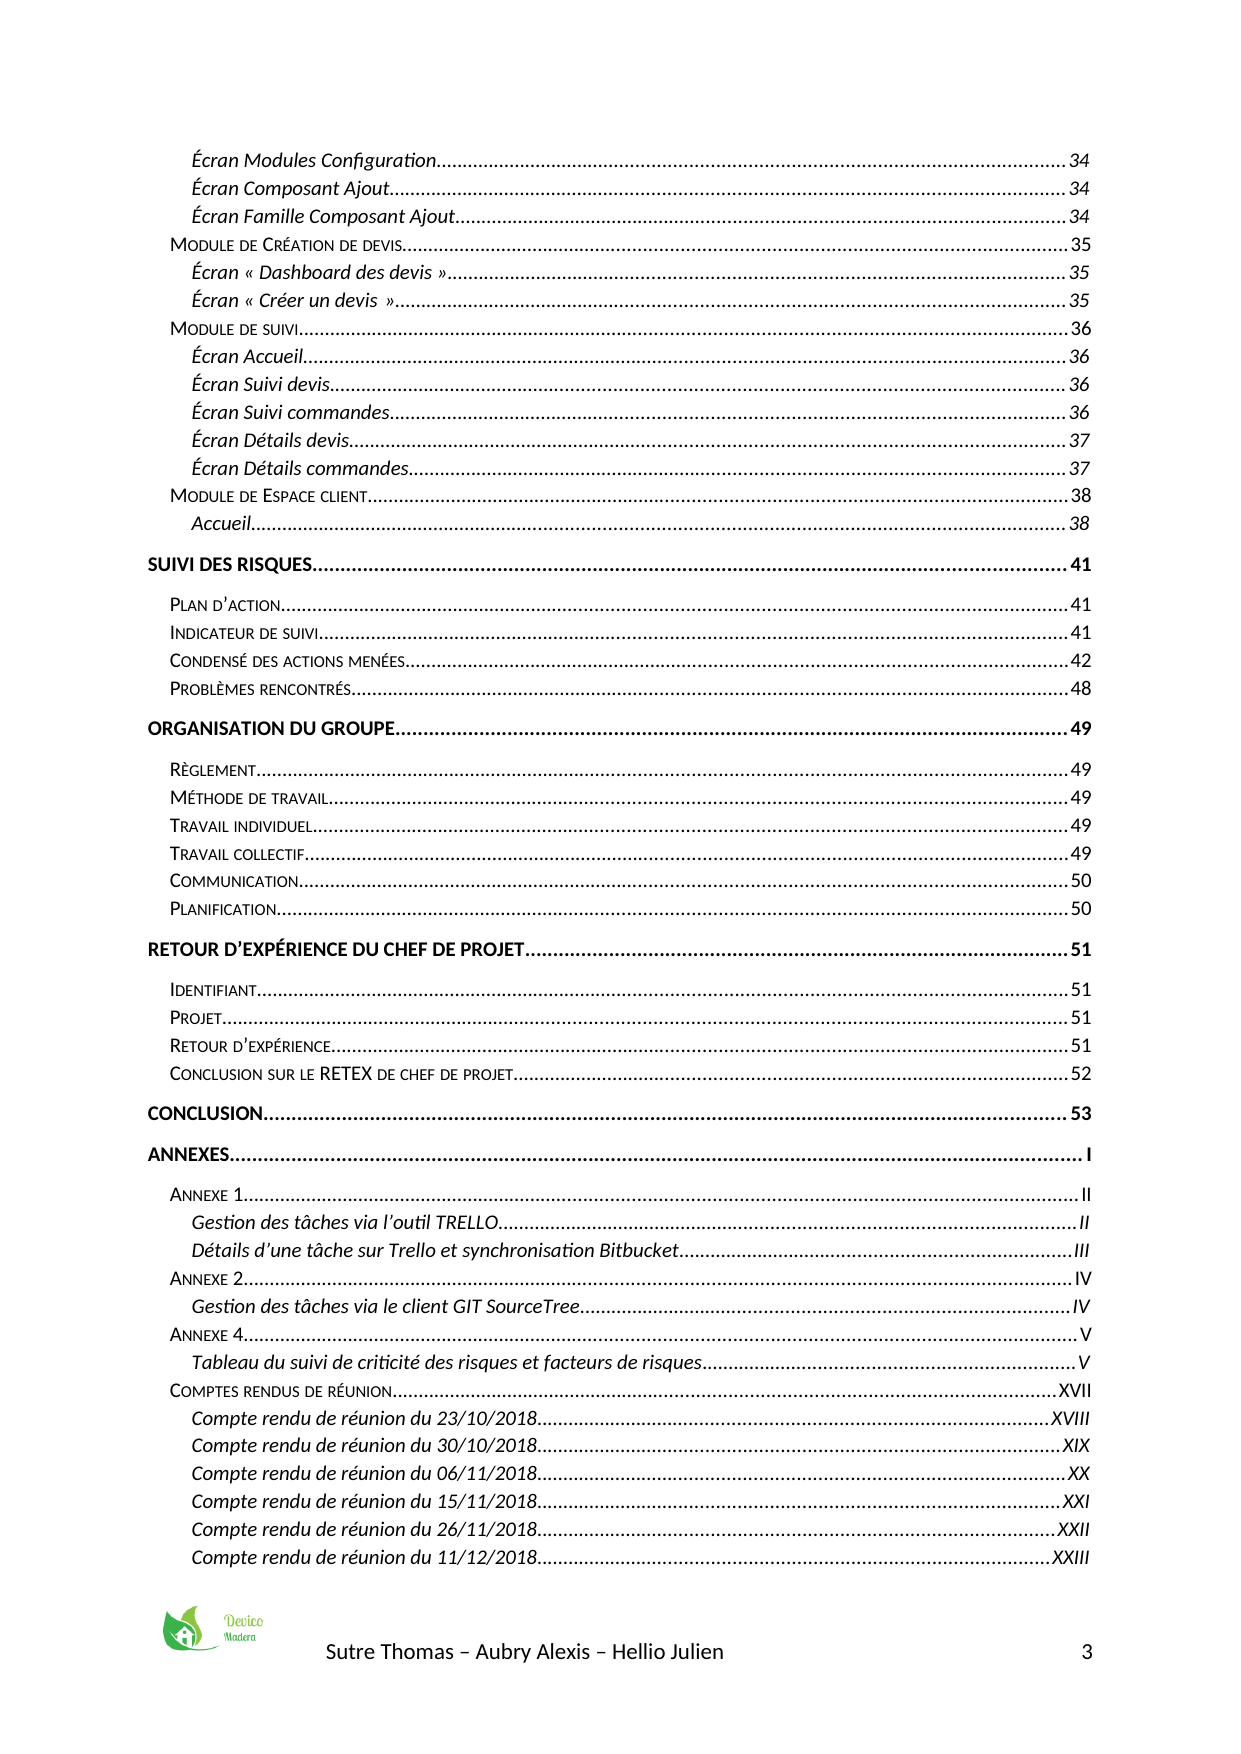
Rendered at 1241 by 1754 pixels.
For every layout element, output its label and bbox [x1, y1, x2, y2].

picture [147, 1587, 289, 1660]
